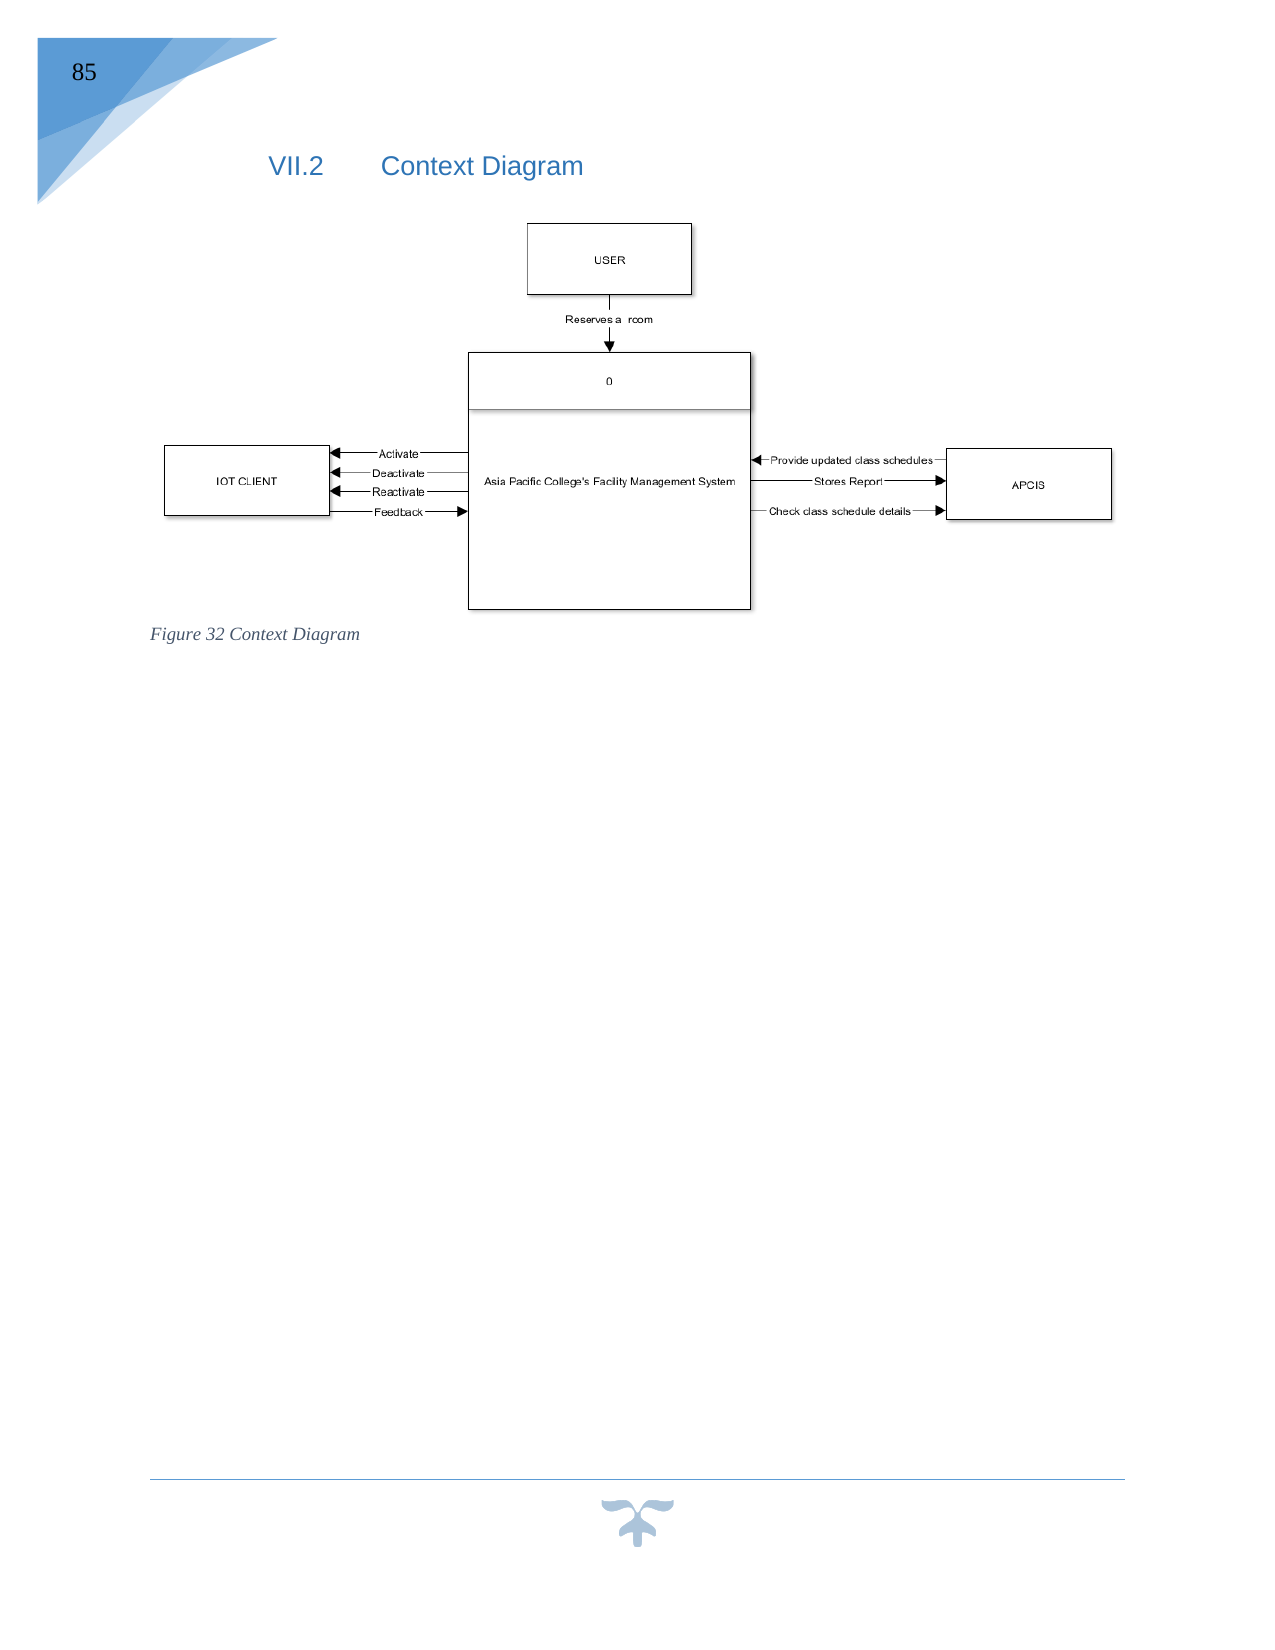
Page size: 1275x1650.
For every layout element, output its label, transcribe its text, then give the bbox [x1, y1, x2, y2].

text Figure 32 Context Diagram [150, 623, 1125, 644]
picture [37, 37, 279, 206]
picture [150, 210, 1125, 623]
subtitle Context Diagram [268, 150, 1125, 181]
